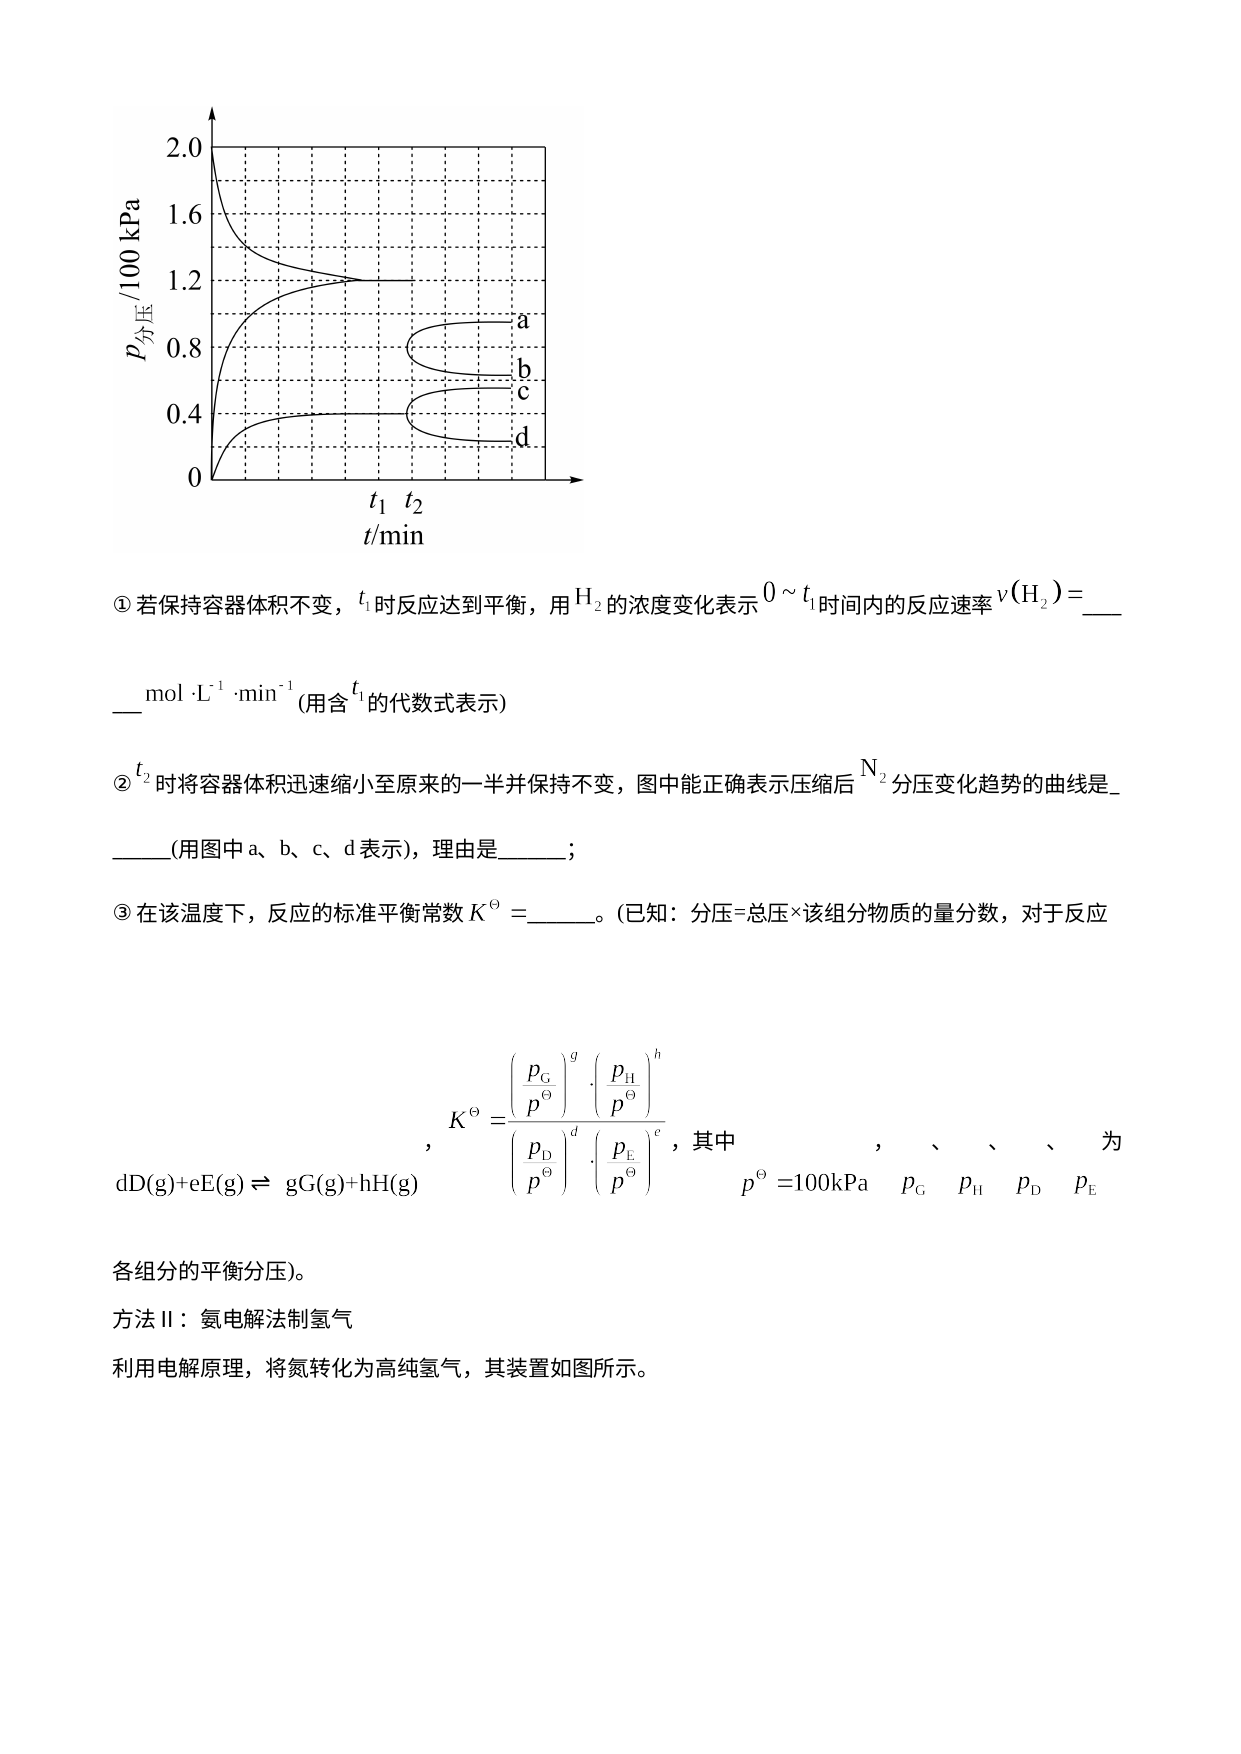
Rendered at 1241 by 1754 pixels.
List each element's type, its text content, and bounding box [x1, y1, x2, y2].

text ②时将容器体积迅速缩小至原来的一半并保持不变，图中能正确表示压缩后分压变化趋势的曲线是_______(用图中a、b、c、d表示)，理由是_______； [112, 750, 1128, 864]
text ①若保持容器体积不变，时反应达到平衡，用的浓度变化表示时间内的反应速率_______(用含的代数式表示) [112, 572, 1128, 734]
text 方法Ⅱ：氨电解法制氢气 [112, 1302, 1128, 1334]
picture [112, 106, 585, 553]
text 利用电解原理，将氮转化为高纯氢气，其装置如图所示。 [112, 1350, 1128, 1383]
text ③在该温度下，反应的标准平衡常数_______。(已知：分压=总压×该组分物质的量分数，对于反应，，其中，、、、为各组分的平衡分压)。 [112, 880, 1128, 1286]
